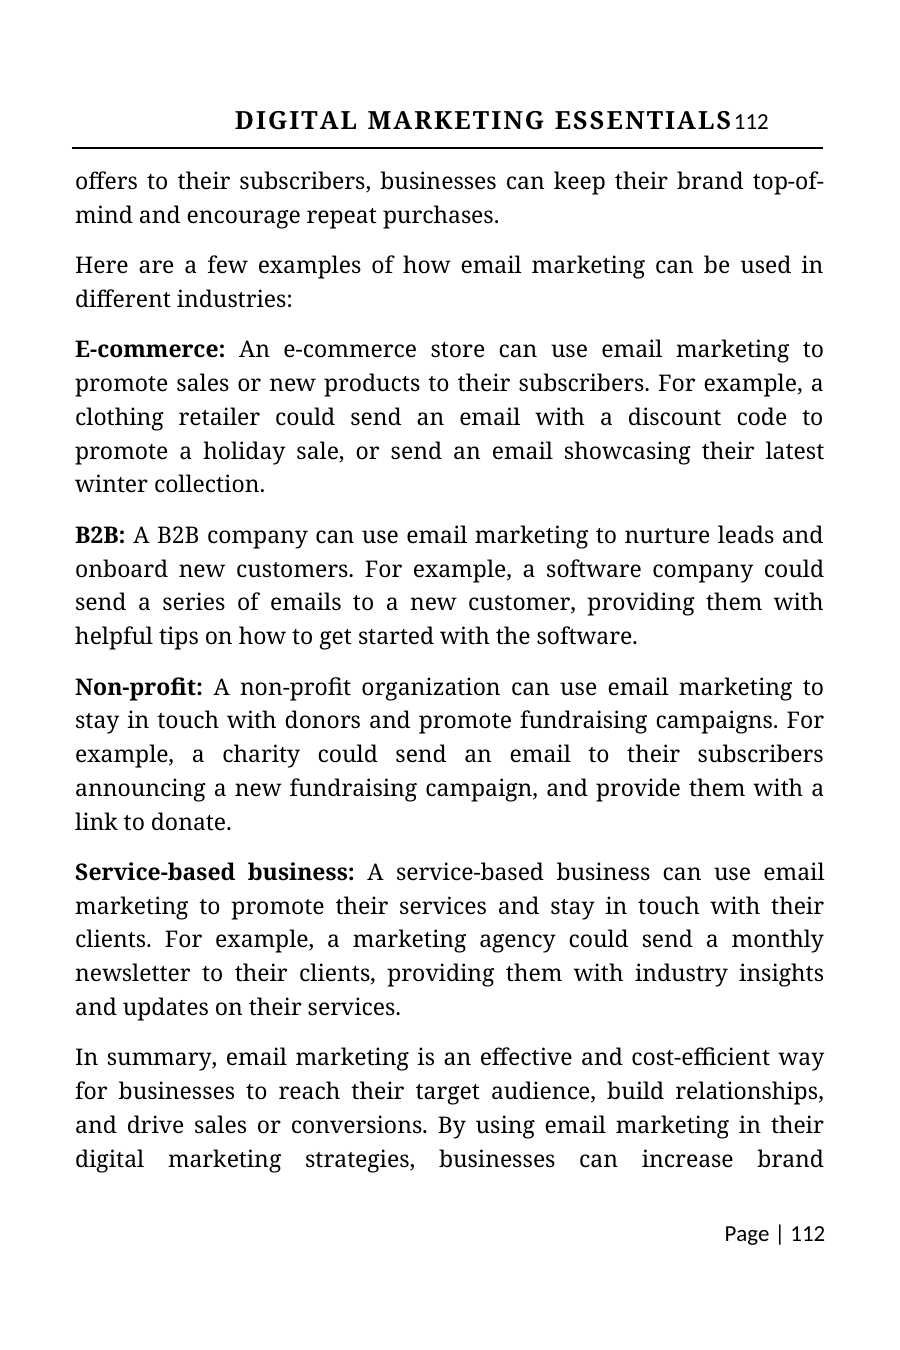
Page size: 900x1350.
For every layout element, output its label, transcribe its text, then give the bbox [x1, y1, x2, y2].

text Non-profit: A non-profit organization can use email marketing to stay in touch with donors and promote fundraising campaigns. For example, a charity could send an email to their subscribers announcing a new fundraising campaign, and provide them with a link to donate. [75, 671, 825, 837]
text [75, 1041, 825, 1174]
text Here are a few examples of how email marketing can be used in different industries: [75, 249, 825, 314]
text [75, 165, 825, 230]
text E-commerce: An e-commerce store can use email marketing to promote sales or new products to their subscribers. For example, a clothing retailer could send an email with a discount code to promote a holiday sale, or send an email showcasing their latest winter collection. [75, 333, 825, 500]
text Service-based business: A service-based business can use email marketing to promote their services and stay in touch with their clients. For example, a marketing agency could send a monthly newsletter to their clients, providing them with industry insights and updates on their services. [75, 856, 825, 1022]
text B2B: A B2B company can use email marketing to nurture leads and onboard new customers. For example, a software company could send a series of emails to a new customer, providing them with helpful tips on how to get started with the software. [75, 519, 825, 651]
